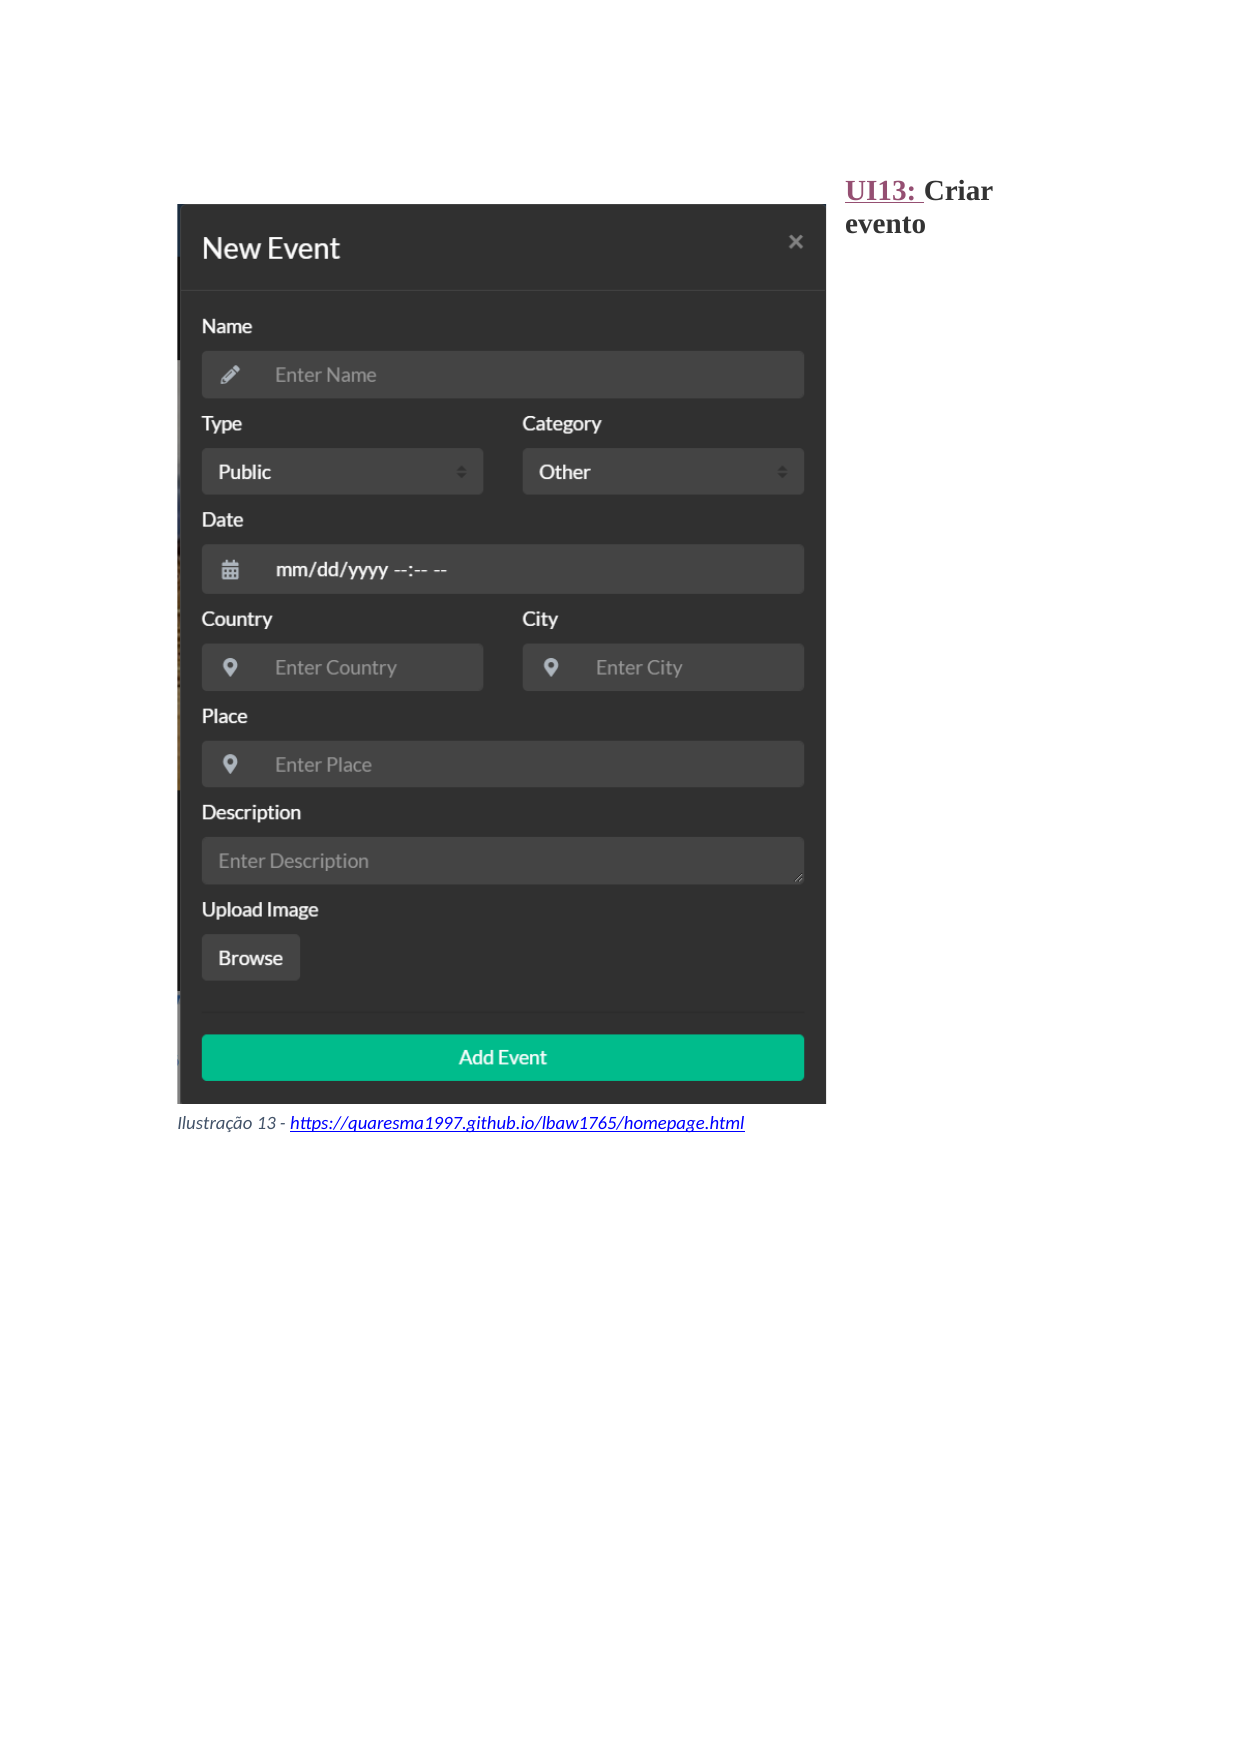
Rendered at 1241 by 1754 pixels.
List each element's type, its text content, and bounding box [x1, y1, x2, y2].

text UI13: Criar evento [177, 173, 1063, 240]
picture [177, 204, 827, 1104]
